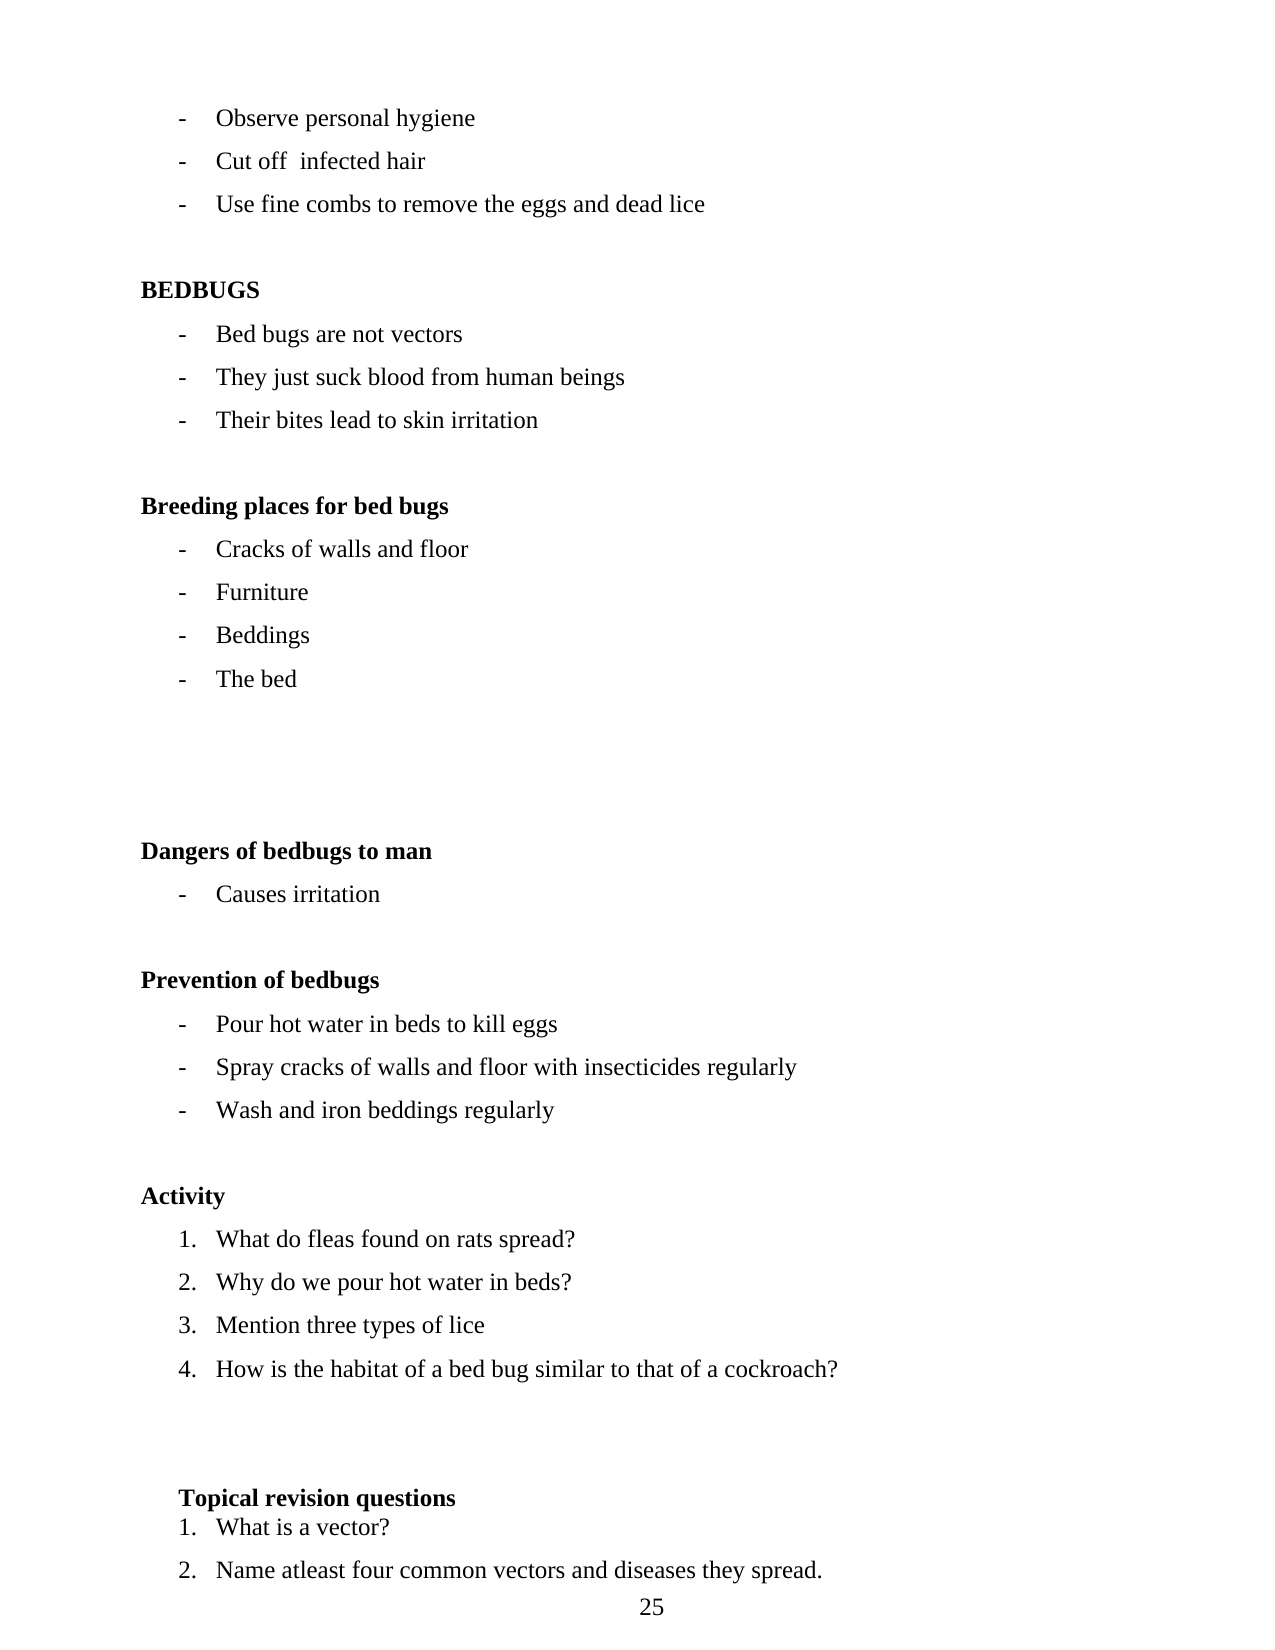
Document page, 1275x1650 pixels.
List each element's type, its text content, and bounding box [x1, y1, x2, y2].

list How is the habitat of a bed bug similar to that of a cockroach? [178, 1354, 1162, 1382]
list Name atleast four common vectors and diseases they spread. [178, 1555, 1162, 1584]
text BEDBUGS [141, 276, 1162, 304]
list Mention three types of lice [178, 1311, 1162, 1339]
list Observe personal hygiene [178, 103, 1162, 132]
list Cut off infected hair [178, 146, 1162, 175]
text Dangers of bedbugs to man [141, 836, 1162, 865]
list What do fleas found on rats spread? [178, 1224, 1162, 1253]
list Causes irritation [178, 879, 1162, 908]
list What is a vector? [178, 1512, 1162, 1541]
list The bed [178, 664, 1162, 692]
list Bed bugs are not vectors [178, 319, 1162, 347]
text Breeding places for bed bugs [141, 491, 1162, 520]
list Spray cracks of walls and floor with insecticides regularly [178, 1052, 1162, 1081]
list Furniture [178, 577, 1162, 606]
text Topical revision questions [178, 1483, 1162, 1512]
text Activity [141, 1181, 1162, 1210]
list Their bites lead to skin irritation [178, 405, 1162, 434]
list Beddings [178, 621, 1162, 649]
list Wash and iron beddings regularly [178, 1095, 1162, 1124]
list Why do we pour hot water in beds? [178, 1267, 1162, 1296]
text Prevention of bedbugs [141, 966, 1162, 994]
list They just suck blood from human beings [178, 362, 1162, 391]
list Cracks of walls and floor [178, 534, 1162, 563]
list Pour hot water in beds to kill eggs [178, 1009, 1162, 1037]
list Use fine combs to remove the eggs and dead lice [178, 189, 1162, 218]
